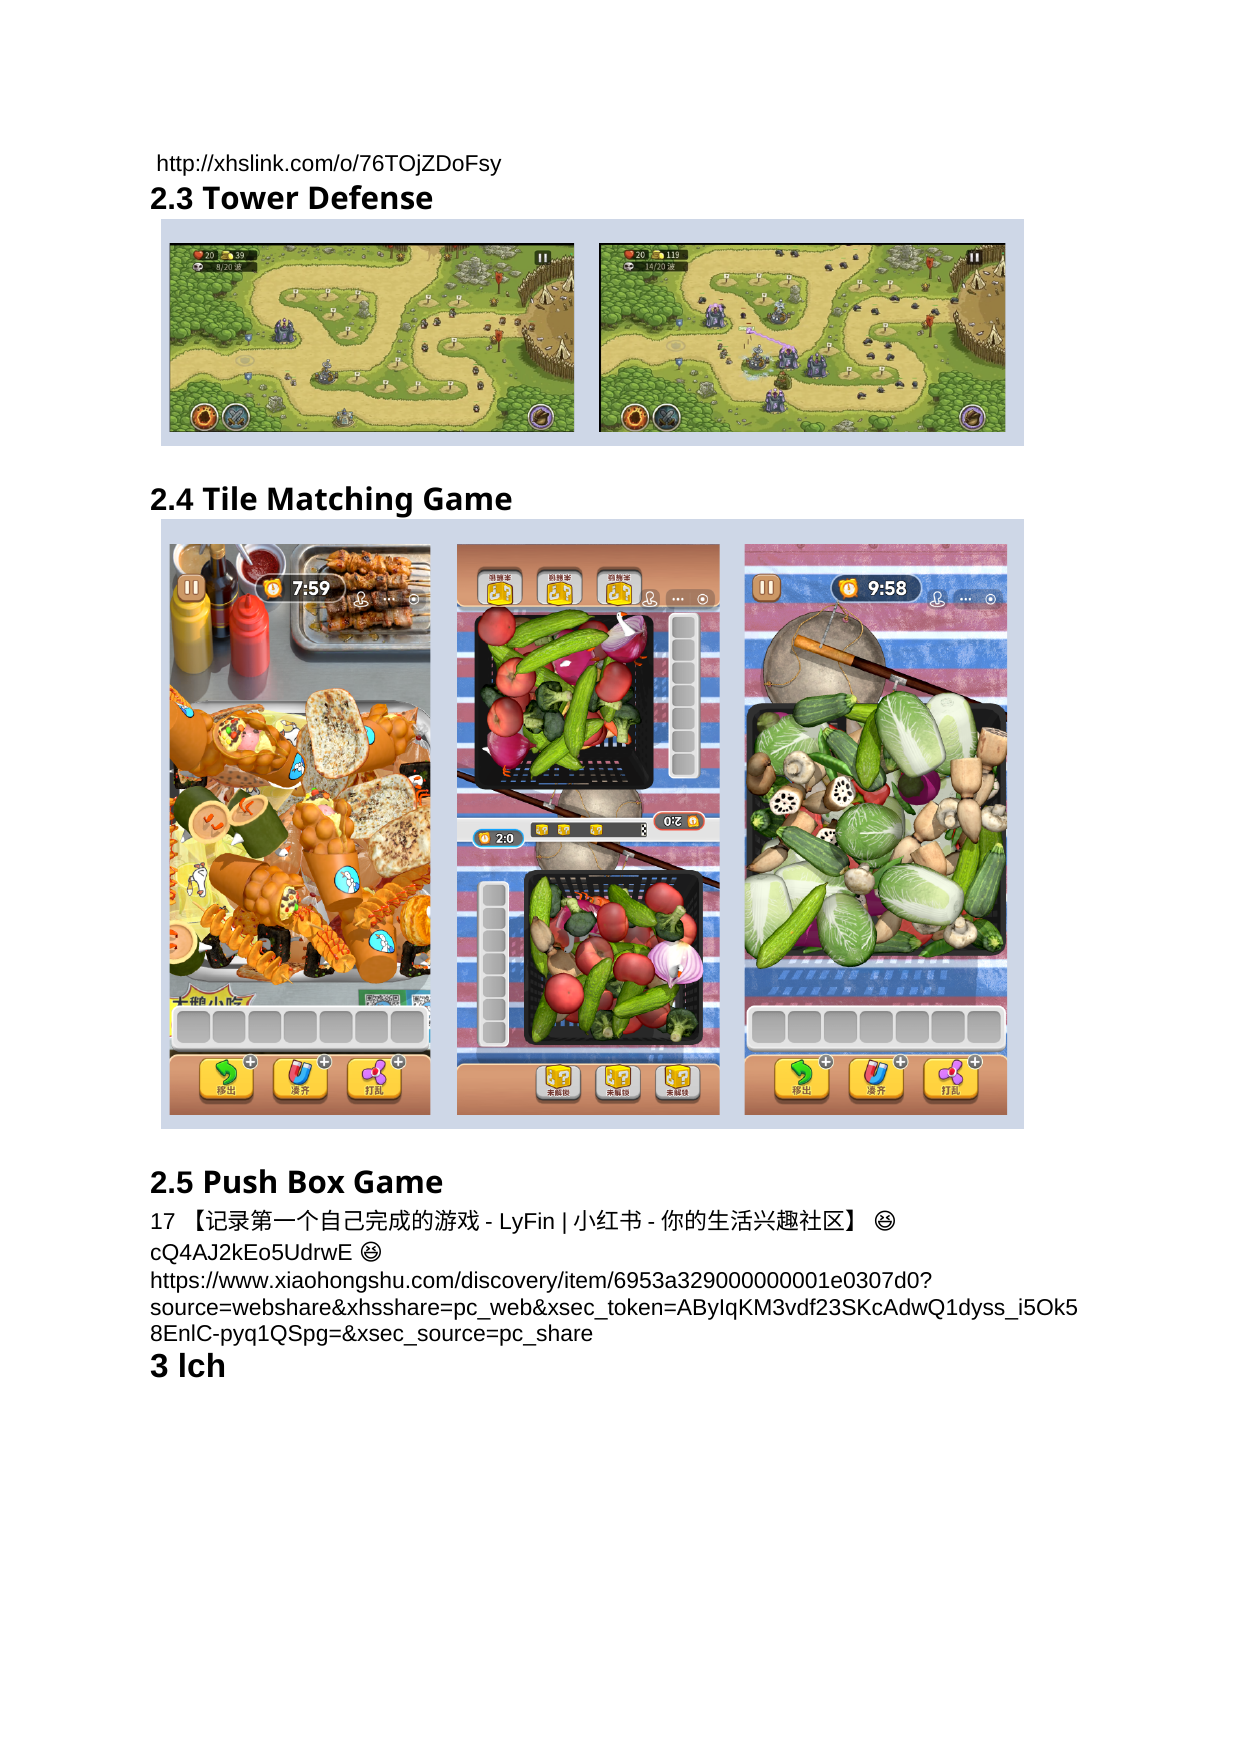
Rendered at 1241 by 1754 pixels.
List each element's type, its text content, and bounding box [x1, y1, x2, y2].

text 2.4 Tile Matching Game [150, 477, 1090, 519]
picture [457, 544, 720, 1115]
table_header [449, 519, 736, 1129]
picture [169, 544, 431, 1115]
picture [169, 243, 575, 432]
table_header [591, 219, 1024, 446]
table_header [161, 519, 449, 1129]
picture [599, 243, 1006, 432]
text 17 【记录第一个自己完成的游戏 - LyFin | 小红书 - 你的生活兴趣社区】 😆 cQ4AJ2kEo5UdrwE 😆 https://www.xiaohongshu.com/discovery/item/6953a329000000001e0307d0?source=webshare&xhsshare=pc_web&xsec_token=AByIqKM3vdf23SKcAdwQ1dyss_i5Ok58EnlC-pyq1QSpg=&xsec_source=pc_share [150, 1203, 1090, 1346]
text http://xhslink.com/o/76TOjZDoFsy [150, 150, 1090, 176]
table_header [736, 519, 1024, 1129]
table_header [161, 219, 591, 446]
text 2.5 Push Box Game [150, 1160, 1090, 1203]
picture [744, 544, 1008, 1115]
text 2.3 Tower Defense [150, 176, 1090, 219]
text 3 lch [150, 1346, 1090, 1384]
